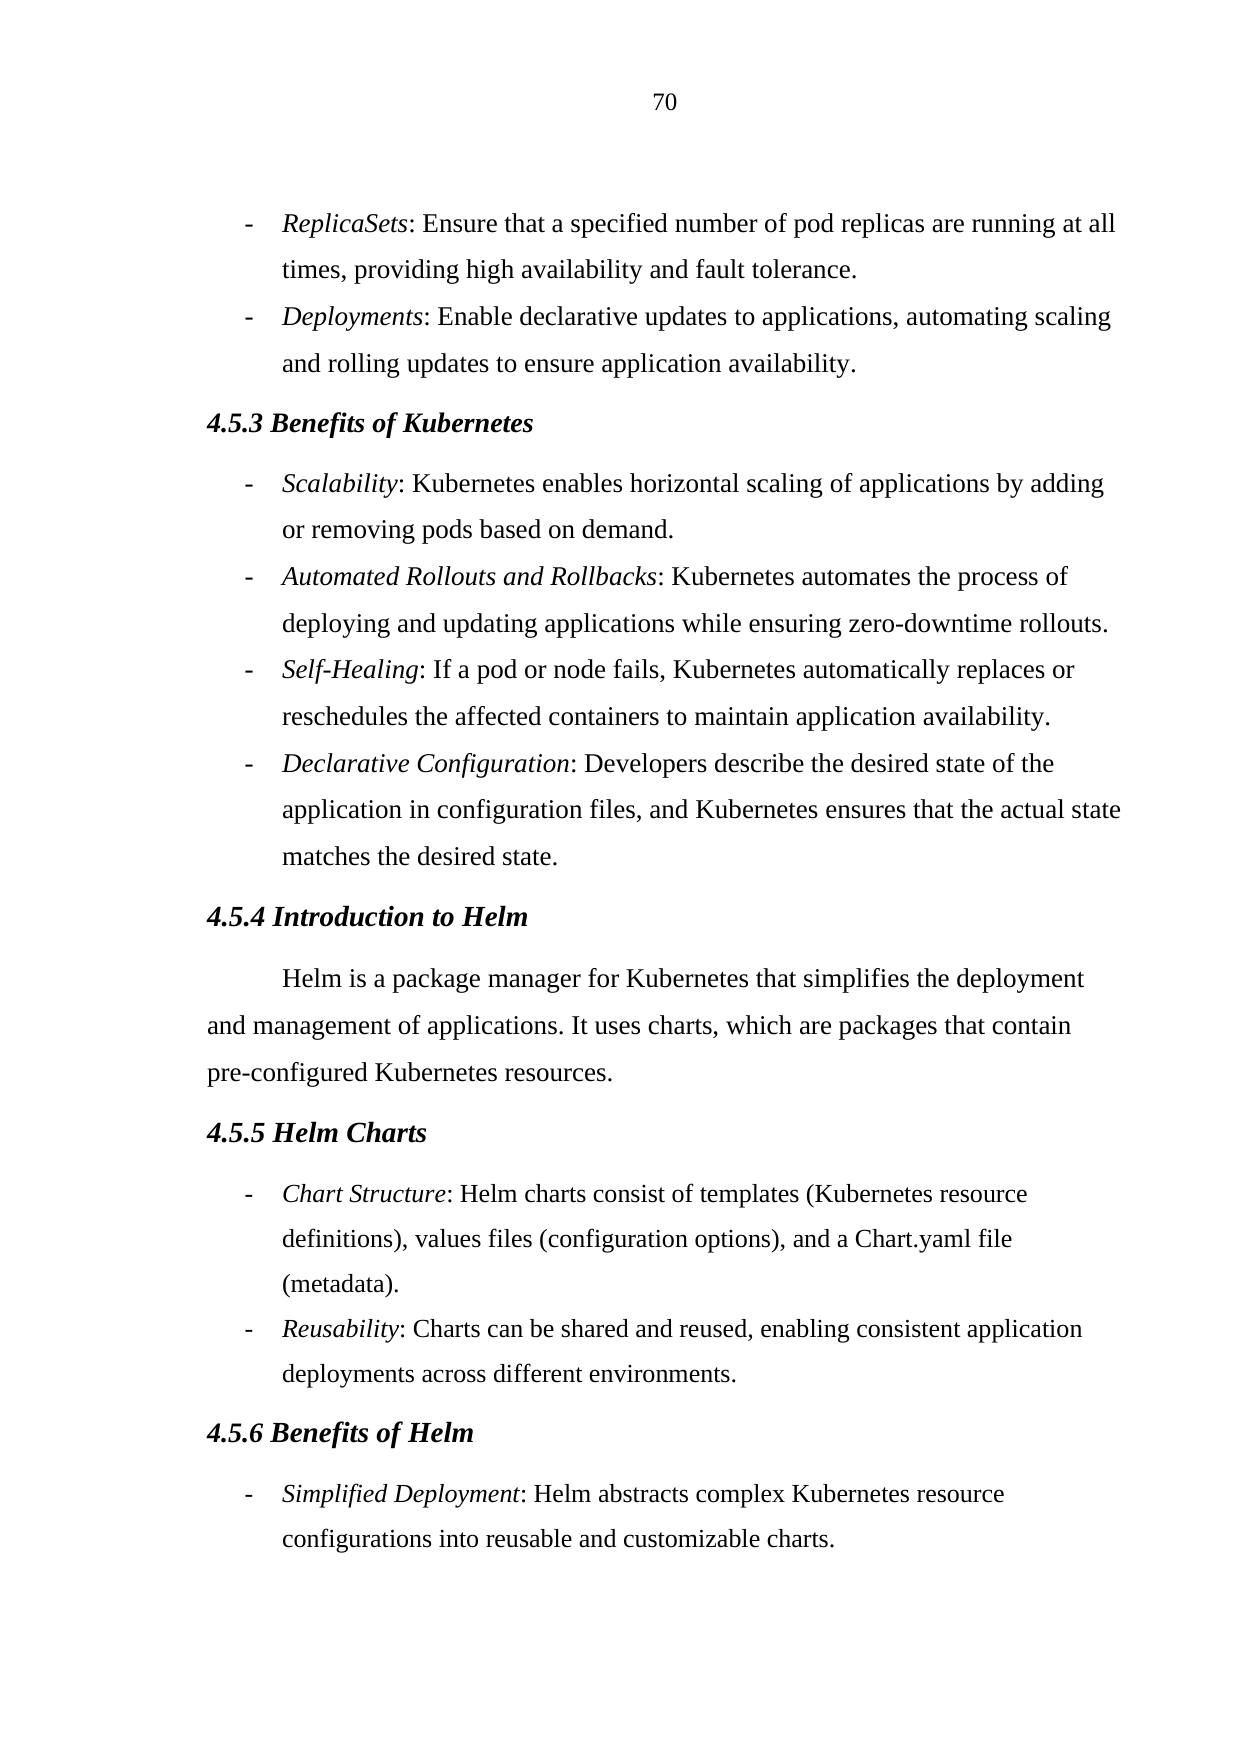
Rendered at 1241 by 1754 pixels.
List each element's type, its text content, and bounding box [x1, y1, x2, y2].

subtitle 4.5.5 Helm Charts [207, 1115, 1122, 1148]
list Simplified Deployment: Helm abstracts complex Kubernetes resource configurations into reusable and customizable charts. [244, 1478, 1122, 1553]
list Reusability: Charts can be shared and reused, enabling consistent application deployments across different environments. [244, 1313, 1122, 1388]
list Automated Rollouts and Rollbacks: Kubernetes automates the process of deploying and updating applications while ensuring zero-downtime rollouts. [244, 560, 1122, 638]
text Helm is a package manager for Kubernetes that simplifies the deployment and management of applications. It uses charts, which are packages that contain pre-configured Kubernetes resources. [207, 962, 1122, 1087]
subtitle 4.5.3 Benefits of Kubernetes [207, 406, 1122, 438]
subtitle 4.5.6 Benefits of Helm [207, 1415, 1122, 1449]
list Scalability: Kubernetes enables horizontal scaling of applications by adding or removing pods based on demand. [244, 467, 1122, 545]
list ReplicaSets: Ensure that a specified number of pod replicas are running at all times, providing high availability and fault tolerance. [244, 207, 1122, 284]
list Deployments: Enable declarative updates to applications, automating scaling and rolling updates to ensure application availability. [244, 300, 1122, 378]
subtitle 4.5.4 Introduction to Helm [207, 899, 1122, 933]
list Self-Healing: If a pod or node fails, Kubernetes automatically replaces or reschedules the affected containers to maintain application availability. [244, 654, 1122, 731]
list Declarative Configuration: Developers describe the desired state of the application in configuration files, and Kubernetes ensures that the actual state matches the desired state. [244, 747, 1122, 871]
list Chart Structure: Helm charts consist of templates (Kubernetes resource definitions), values files (configuration options), and a Chart.yaml file (metadata). [244, 1178, 1122, 1298]
